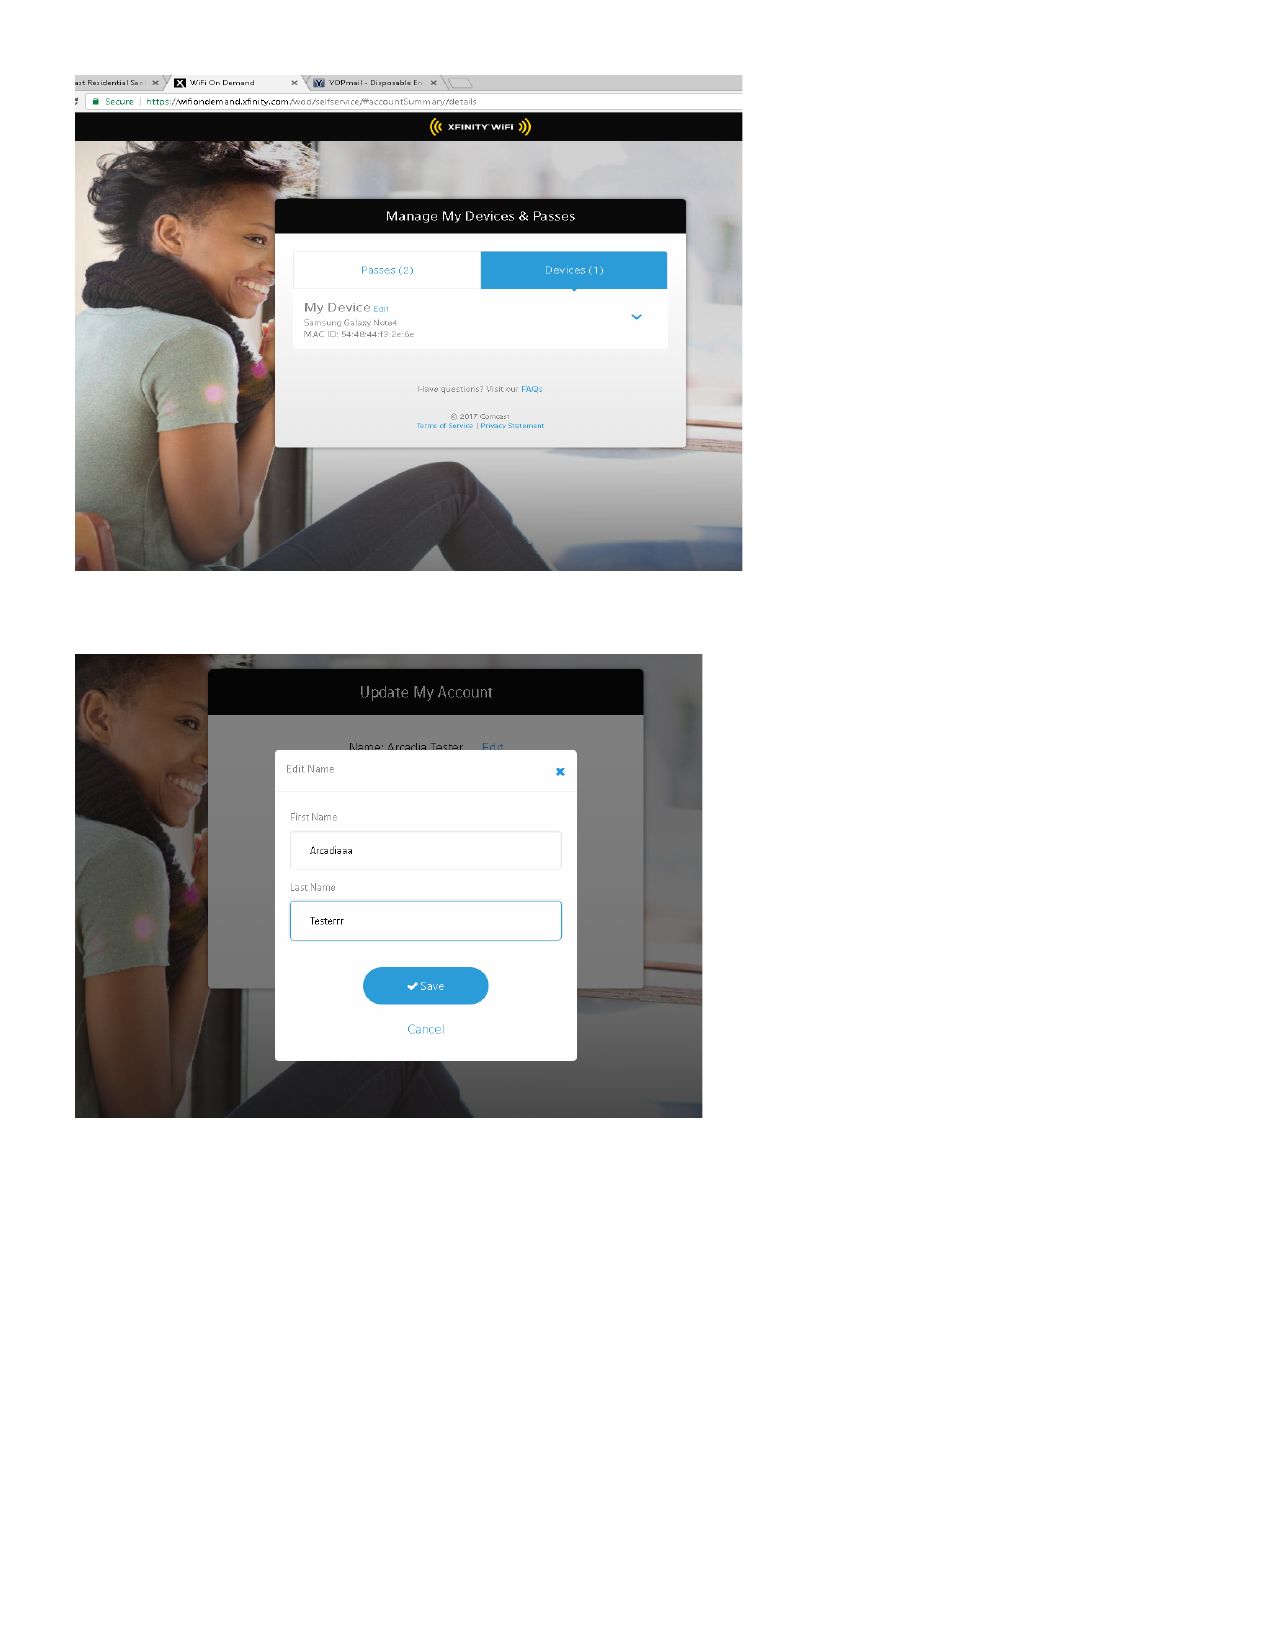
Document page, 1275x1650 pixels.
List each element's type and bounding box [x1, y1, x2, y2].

picture [75, 654, 703, 1118]
picture [75, 75, 743, 571]
